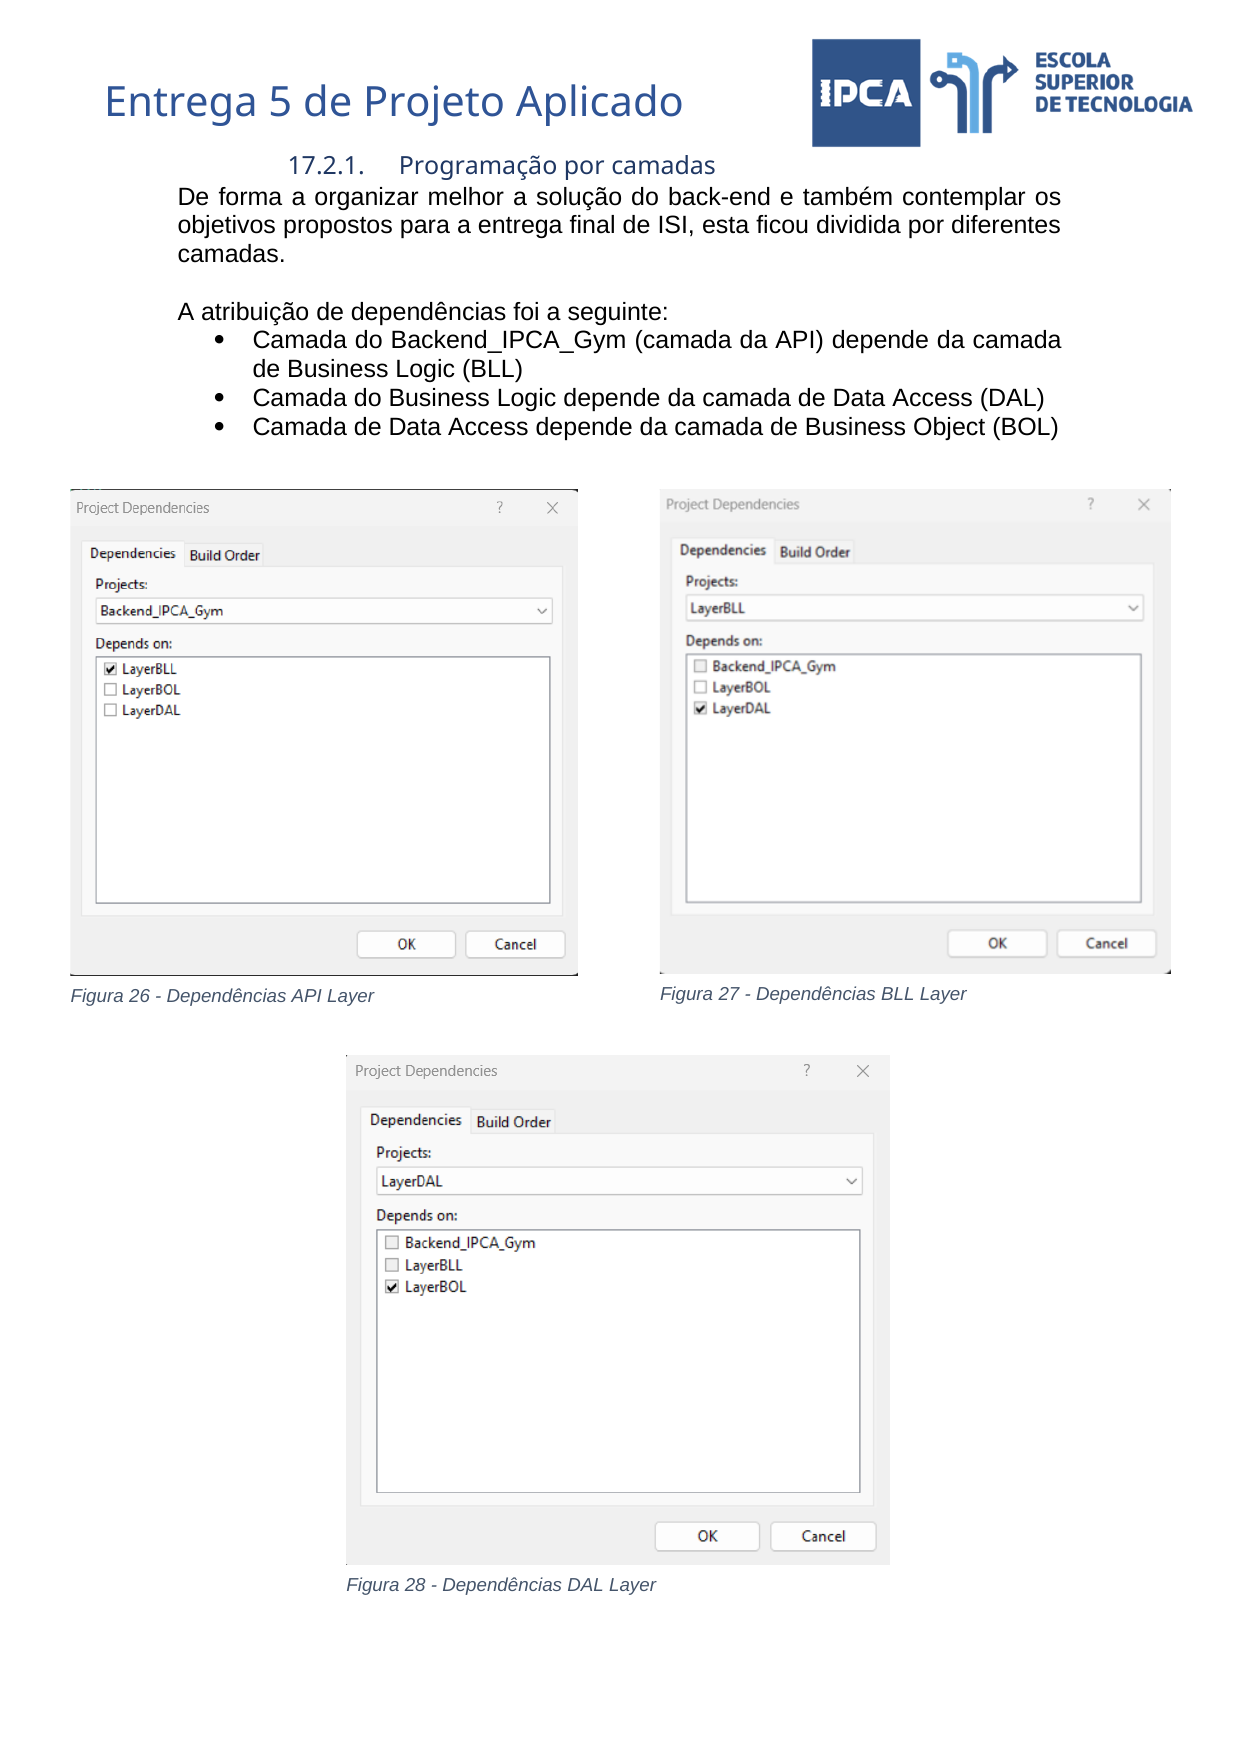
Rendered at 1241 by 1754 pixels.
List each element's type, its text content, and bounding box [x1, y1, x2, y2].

picture [70, 489, 578, 976]
picture [791, 0, 1213, 251]
list Camada de Data Access depende da camada de Business Object (BOL) [215, 412, 1063, 441]
text De forma a organizar melhor a solução do back-end e também contemplar os objetivos propostos para a entrega final de ISI, esta ficou dividida por diferentes camadas. [177, 182, 1063, 268]
subtitle Programação por camadas [287, 148, 1063, 182]
picture [659, 489, 1171, 974]
list Camada do Backend_IPCA_Gym (camada da API) depende da camada de Business Logic (BLL) [215, 325, 1063, 383]
picture [346, 1055, 890, 1565]
list Camada do Business Logic depende da camada de Data Access (DAL) [215, 383, 1063, 412]
text A atribuição de dependências foi a seguinte: [177, 297, 1063, 325]
